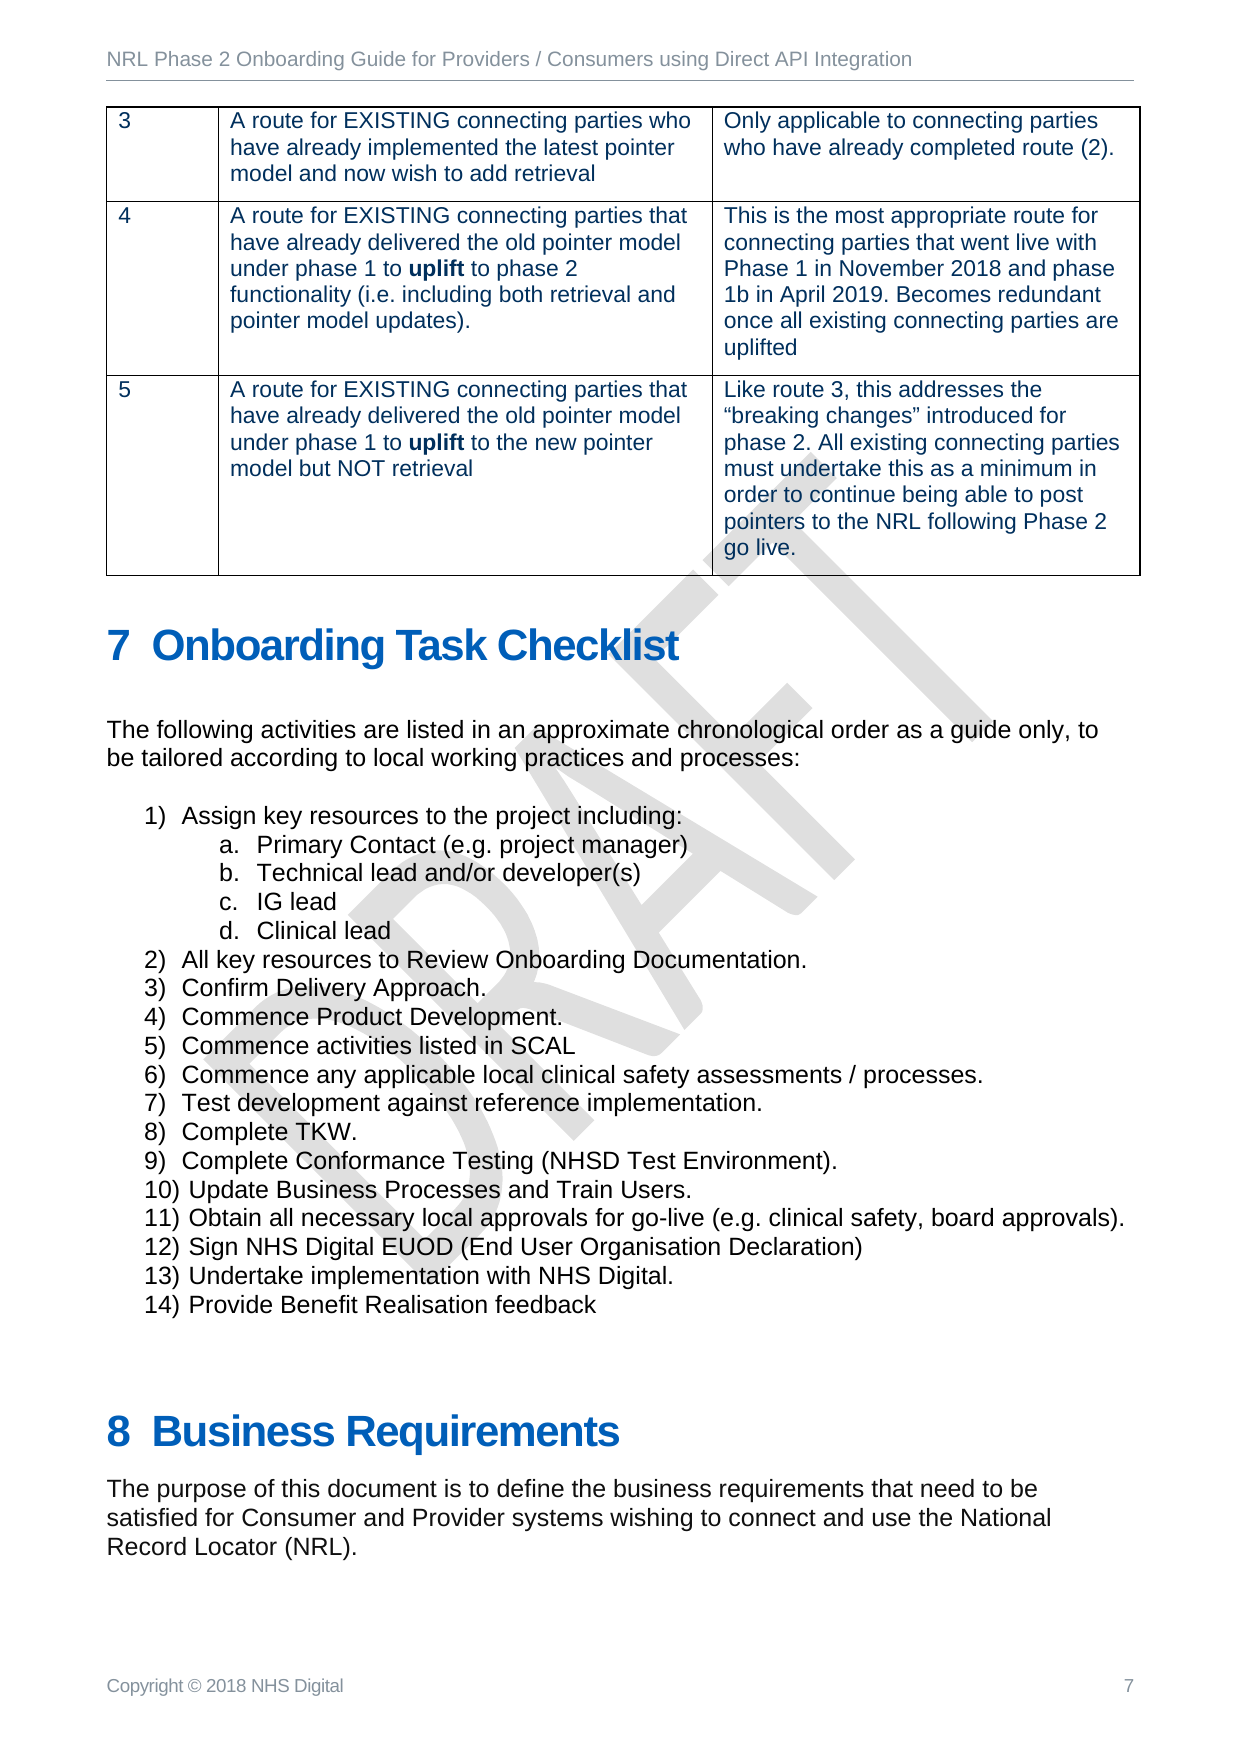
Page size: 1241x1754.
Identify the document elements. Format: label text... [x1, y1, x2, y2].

table_cell A route for EXISTING connecting parties who have already implemented the latest pointer model and now wish to add retrieval [219, 108, 712, 201]
list Sign NHS Digital EUOD (End User Organisation Declaration) [144, 1232, 1134, 1261]
list Commence Product Development. [144, 1002, 1134, 1031]
table_cell This is the most appropriate route for connecting parties that went live with Phase 1 in November 2018 and phase 1b in April 2019. Becomes redundant once all existing connecting parties are uplifted [713, 202, 1139, 375]
list All key resources to Review Onboarding Documentation. [144, 945, 1134, 973]
list Commence any applicable local clinical safety assessments / processes. [144, 1060, 1134, 1088]
list Update Business Processes and Train Users. [144, 1175, 1134, 1203]
list Commence activities listed in SCAL [144, 1031, 1134, 1060]
list IG lead [219, 887, 1134, 916]
list Complete TKW. [144, 1117, 1134, 1146]
list Provide Benefit Realisation feedback [144, 1290, 1134, 1318]
table_cell Like route 3, this addresses the “breaking changes” introduced for phase 2. All existing connecting parties must undertake this as a minimum in order to continue being able to post pointers to the NRL following Phase 2 go live. [713, 376, 1139, 575]
list Complete Conformance Testing (NHSD Test Environment). [144, 1146, 1134, 1175]
list Assign key resources to the project including: [144, 801, 1134, 830]
table_cell A route for EXISTING connecting parties that have already delivered the old pointer model under phase 1 to uplift to the new pointer model but NOT retrieval [219, 376, 712, 575]
subtitle Onboarding Task Checklist [106, 619, 1134, 669]
table_cell 3 [107, 108, 218, 201]
list Primary Contact (e.g. project manager) [219, 830, 1134, 858]
subtitle Business Requirements [106, 1405, 1134, 1455]
list Technical lead and/or developer(s) [219, 858, 1134, 887]
table_cell 5 [107, 376, 218, 575]
list Confirm Delivery Approach. [144, 973, 1134, 1002]
table_cell Only applicable to connecting parties who have already completed route (2). [713, 108, 1139, 201]
table_cell 4 [107, 202, 218, 375]
list Obtain all necessary local approvals for go-live (e.g. clinical safety, board approvals). [144, 1203, 1134, 1232]
text The purpose of this document is to define the business requirements that need to be satisfied for Consumer and Provider systems wishing to connect and use the National Record Locator (NRL). [106, 1474, 1134, 1560]
list Undertake implementation with NHS Digital. [144, 1261, 1134, 1290]
text The following activities are listed in an approximate chronological order as a guide only, to be tailored according to local working practices and processes: [106, 715, 1134, 772]
table_cell A route for EXISTING connecting parties that have already delivered the old pointer model under phase 1 to uplift to phase 2 functionality (i.e. including both retrieval and pointer model updates). [219, 202, 712, 375]
list Test development against reference implementation. [144, 1088, 1134, 1117]
list Clinical lead [219, 916, 1134, 945]
